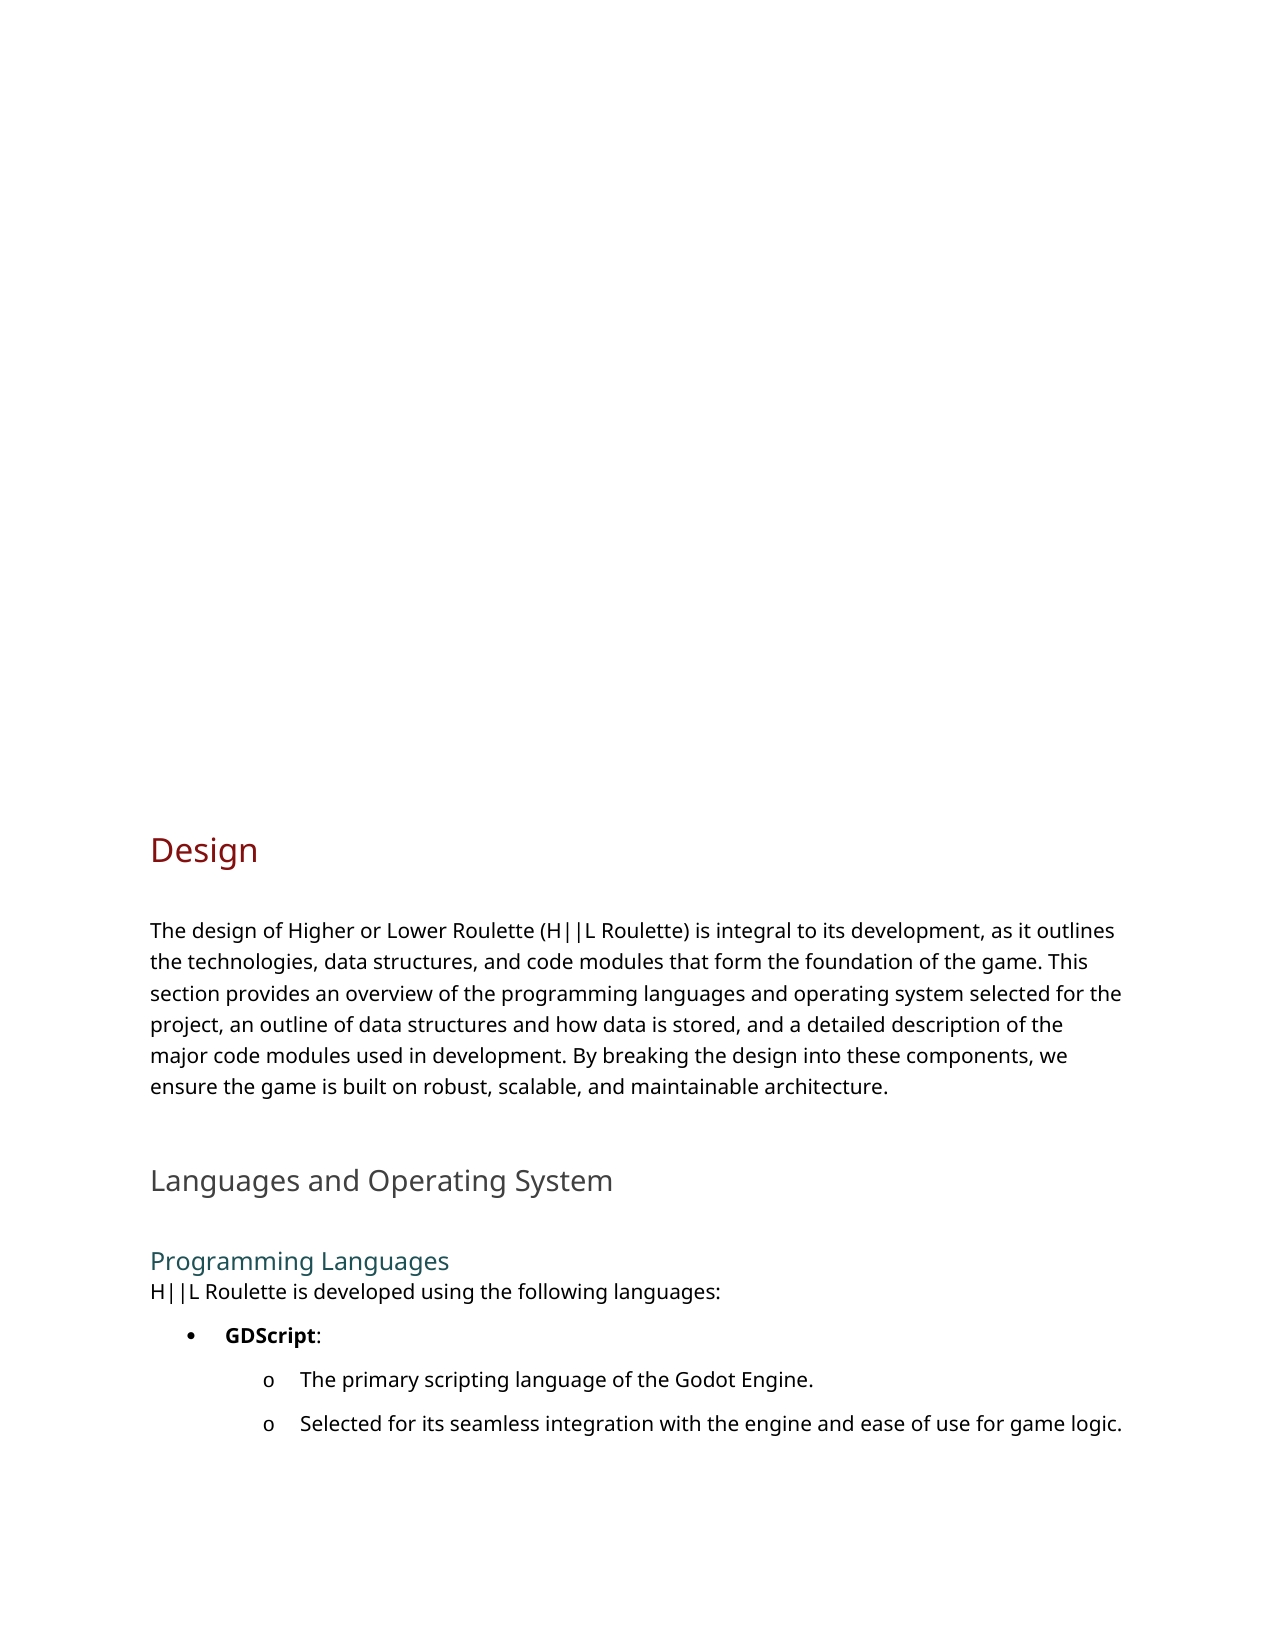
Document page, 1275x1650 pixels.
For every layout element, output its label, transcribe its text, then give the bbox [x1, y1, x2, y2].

list The primary scripting language of the Godot Engine. [262, 1365, 1125, 1393]
text H||L Roulette is developed using the following languages: [150, 1277, 1125, 1306]
subtitle Programming Languages [150, 1243, 1125, 1277]
subtitle Design [150, 827, 1125, 872]
subtitle Languages and Operating System [150, 1160, 1125, 1200]
text The design of Higher or Lower Roulette (H||L Roulette) is integral to its development, as it outlines the technologies, data structures, and code modules that form the foundation of the game. This section provides an overview of the programming languages and operating system selected for the project, an outline of data structures and how data is stored, and a detailed description of the major code modules used in development. By breaking the design into these components, we ensure the game is built on robust, scalable, and maintainable architecture. [150, 916, 1125, 1101]
list GDScript: [187, 1321, 1125, 1350]
list Selected for its seamless integration with the engine and ease of use for game logic. [262, 1409, 1125, 1437]
